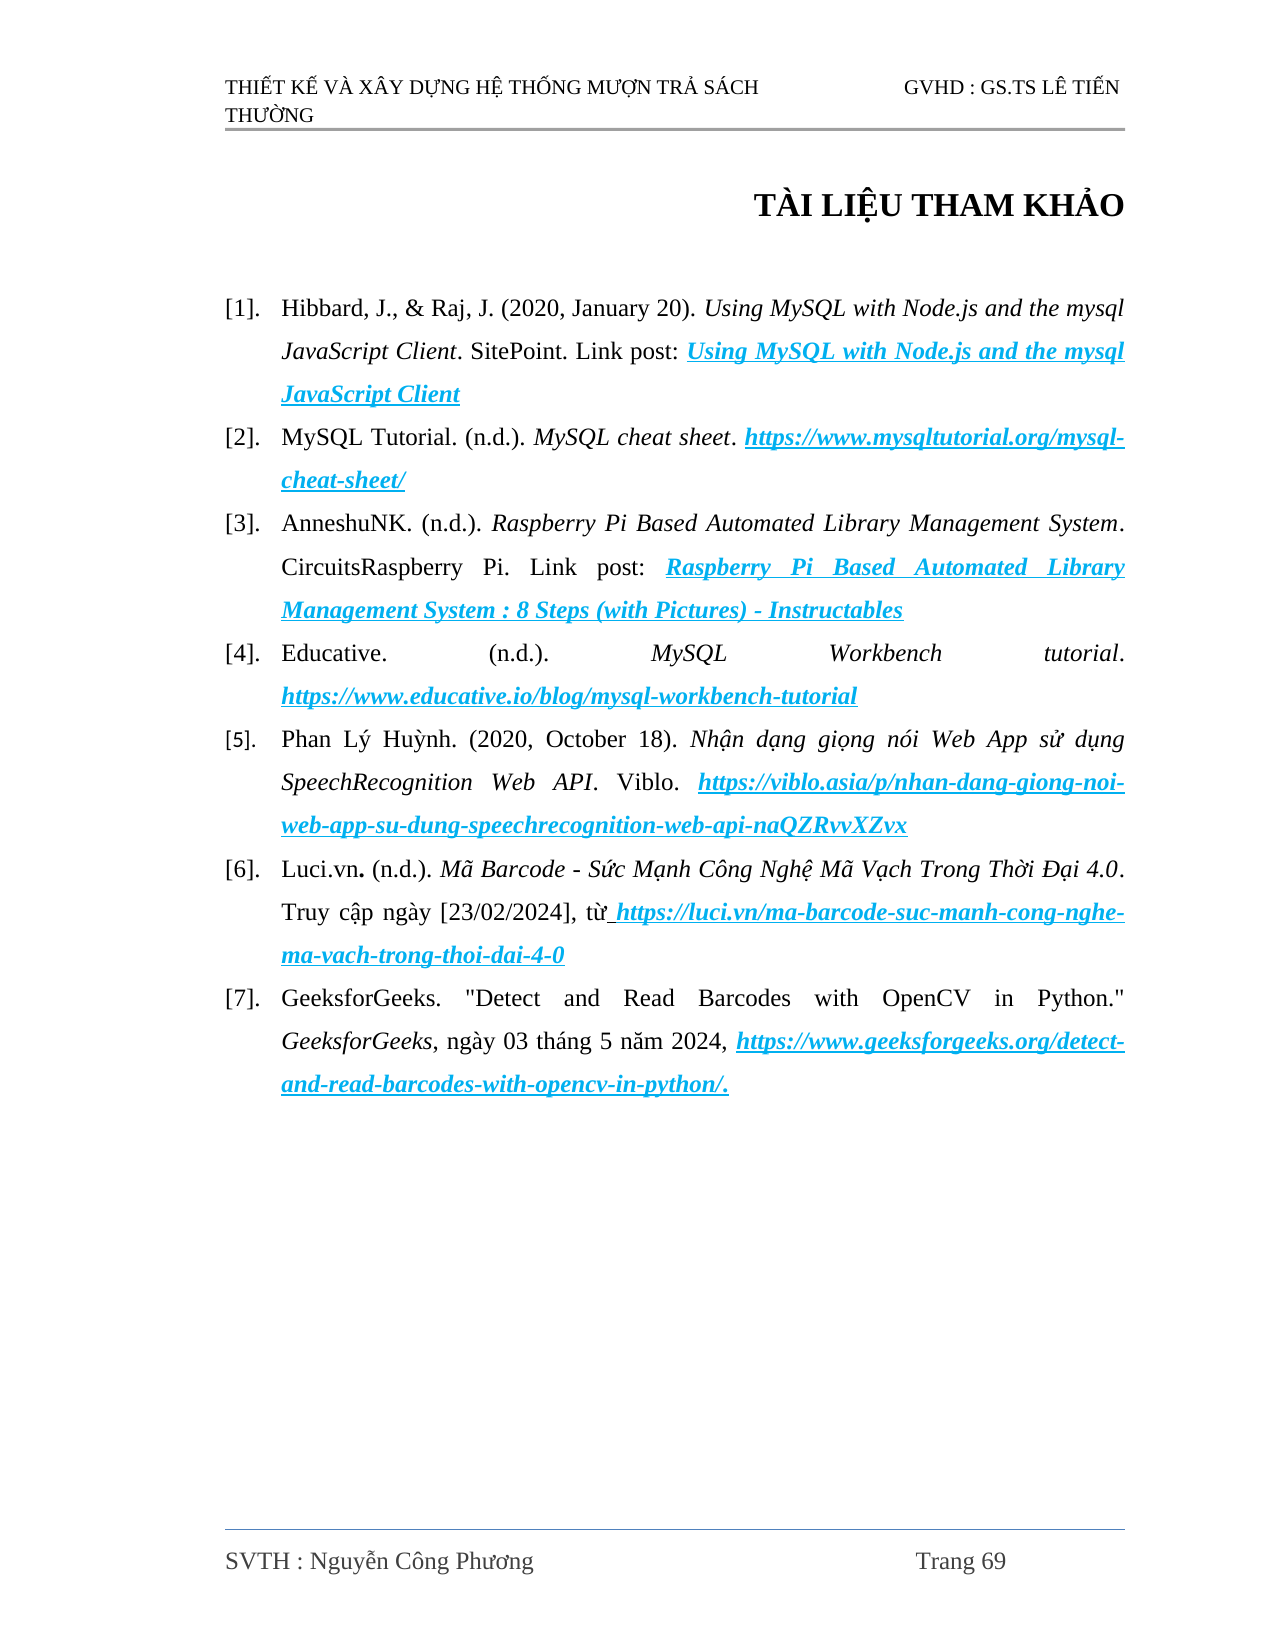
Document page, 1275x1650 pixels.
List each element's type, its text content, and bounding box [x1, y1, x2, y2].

list Luci.vn. (n.d.). Mã Barcode - Sức Mạnh Công Nghệ Mã Vạch Trong Thời Đại 4.0. Truy cập ngày [23/02/2024], từ https://luci.vn/ma-barcode-suc-manh-cong-nghe-ma-vach-trong-thoi-dai-4-0 [225, 854, 1125, 969]
list GeeksforGeeks. "Detect and Read Barcodes with OpenCV in Python." GeeksforGeeks, ngày 03 tháng 5 năm 2024, https://www.geeksforgeeks.org/detect-and-read-barcodes-with-opencv-in-python/. [225, 983, 1125, 1098]
list Phan Lý Huỳnh. (2020, October 18). Nhận dạng giọng nói Web App sử dụng SpeechRecognition Web API. Viblo. https://viblo.asia/p/nhan-dang-giong-noi-web-app-su-dung-speechrecognition-web-api-naQZRvvXZvx [225, 724, 1125, 839]
list Hibbard, J., & Raj, J. (2020, January 20). Using MySQL with Node.js and the mysql JavaScript Client. SitePoint. Link post: Using MySQL with Node.js and the mysql JavaScript Client [225, 293, 1125, 408]
list MySQL Tutorial. (n.d.). MySQL cheat sheet. https://www.mysqltutorial.org/mysql-cheat-sheet/ [225, 422, 1125, 494]
list Educative. (n.d.). MySQL Workbench tutorial. https://www.educative.io/blog/mysql-workbench-tutorial [225, 638, 1125, 710]
subtitle TÀI LIỆU THAM KHẢO [225, 185, 1125, 224]
list AnneshuNK. (n.d.). Raspberry Pi Based Automated Library Management System. CircuitsRaspberry Pi. Link post: Raspberry Pi Based Automated Library Management System : 8 Steps (with Pictures) - Instructables [225, 508, 1125, 623]
